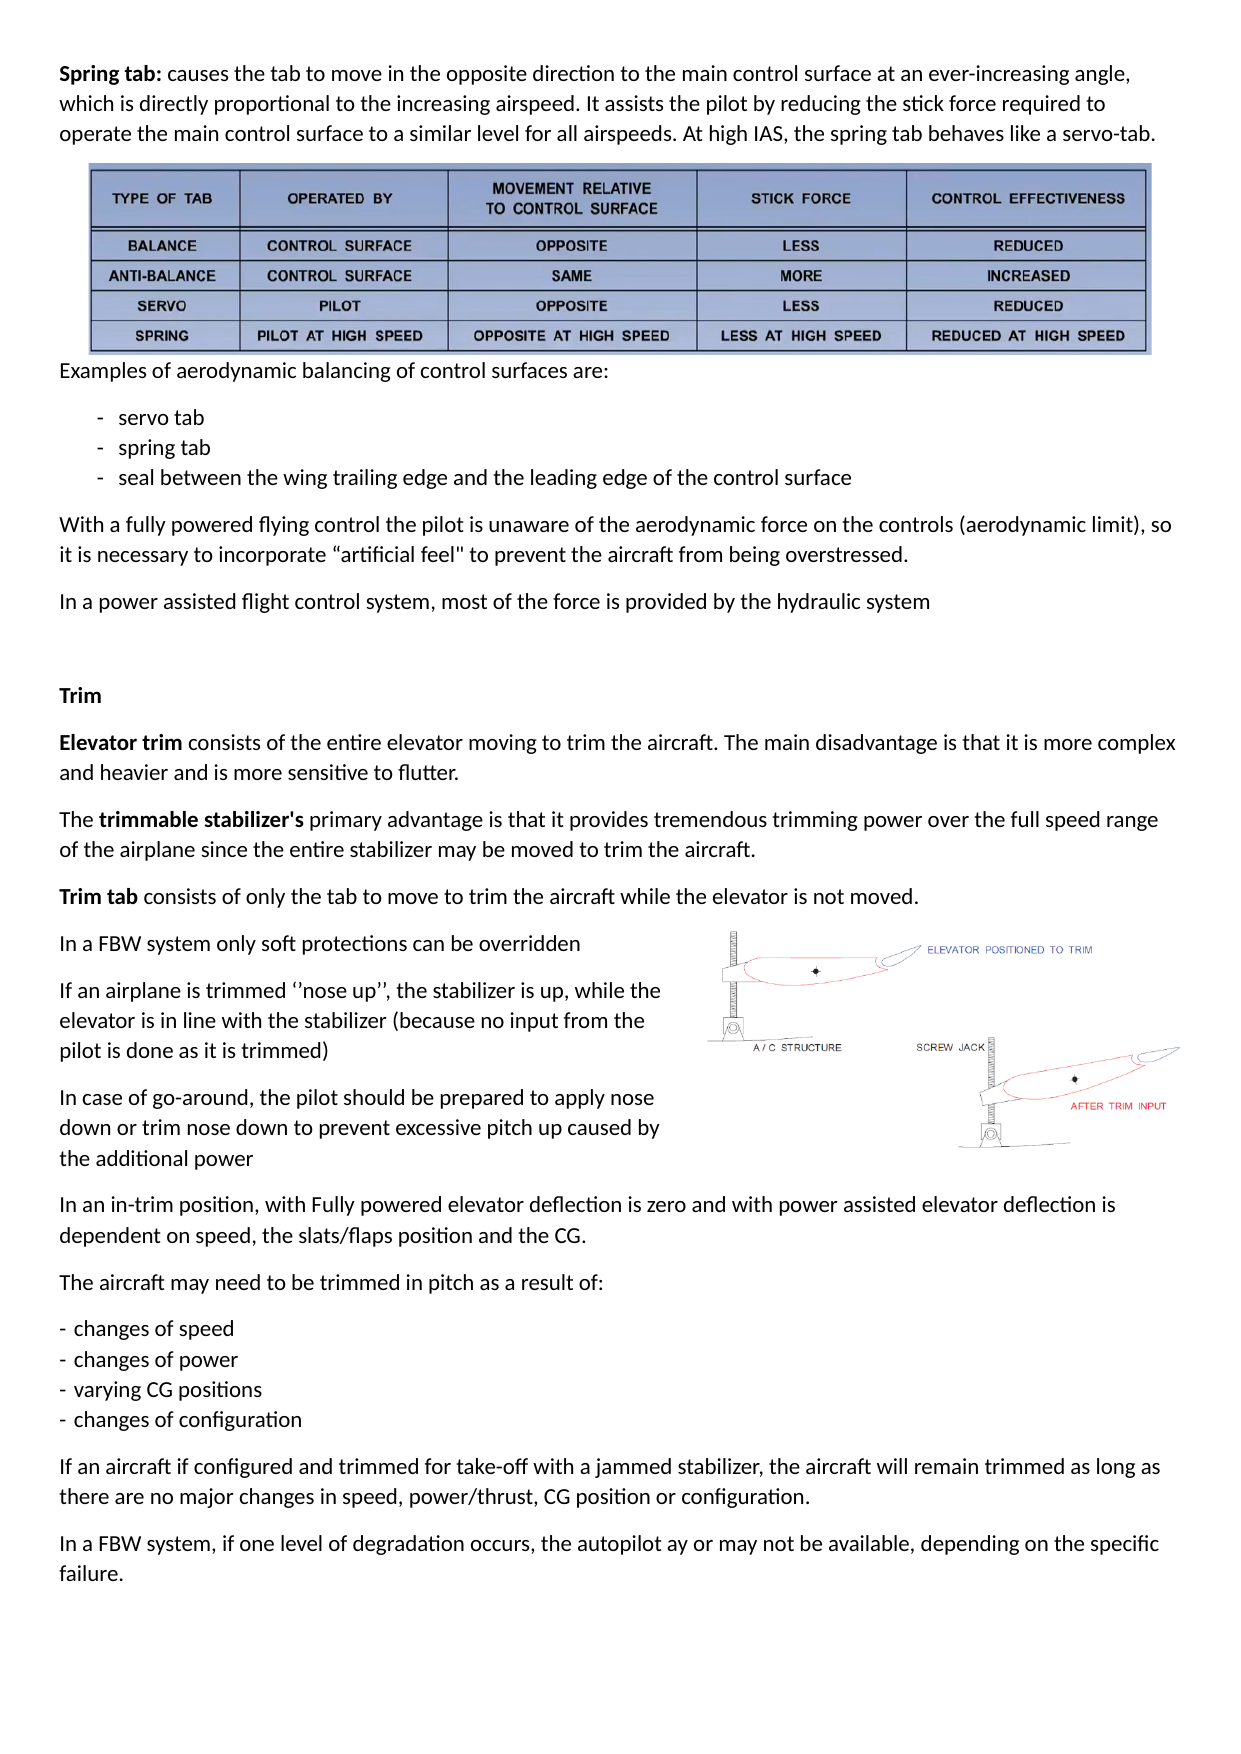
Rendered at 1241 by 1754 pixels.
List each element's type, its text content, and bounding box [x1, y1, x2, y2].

text In case of go-around, the pilot should be prepared to apply nose down or trim nose down to prevent excessive pitch up caused by the additional power [59, 1083, 1181, 1172]
text In a power assisted flight control system, most of the force is provided by the hydraulic system [59, 587, 1181, 615]
text In a FBW system only soft protections can be overridden [59, 929, 707, 957]
text Spring tab: causes the tab to move in the opposite direction to the main control surface at an ever-increasing angle, which is directly proportional to the increasing airspeed. It assists the pilot by reducing the stick force required to operate the main control surface to a similar level for all airspeeds. At high IAS, the spring tab behaves like a servo-tab. [59, 59, 1181, 148]
text With a fully powered flying control the pilot is unaware of the aerodynamic force on the controls (aerodynamic limit), so it is necessary to incorporate “artificial feel" to prevent the aircraft from being overstressed. [59, 510, 1181, 568]
text If an airplane is trimmed ‘’nose up’’, the stabilizer is up, while the elevator is in line with the stabilizer (because no input from the pilot is done as it is trimmed) [59, 976, 707, 1064]
list changes of power [59, 1345, 1181, 1373]
text If an aircraft if configured and trimmed for take-off with a jammed stabilizer, the aircraft will remain trimmed as long as there are no major changes in speed, power/thrust, CG position or configuration. [59, 1452, 1181, 1510]
list seal between the wing trailing edge and the leading edge of the control surface [97, 463, 1181, 491]
list changes of speed [59, 1314, 1181, 1342]
text The trimmable stabilizer's primary advantage is that it provides tremendous trimming power over the full speed range of the airplane since the entire stabilizer may be moved to trim the aircraft. [59, 805, 1181, 863]
list servo tab [97, 403, 1181, 431]
list varying CG positions [59, 1375, 1181, 1403]
text Trim [59, 681, 1181, 709]
picture [707, 929, 1182, 1150]
text In an in-trim position, with Fully powered elevator deflection is zero and with power assisted elevator deflection is dependent on speed, the slats/flaps position and the CG. [59, 1191, 1181, 1249]
text Trim tab consists of only the tab to move to trim the aircraft while the elevator is not moved. [59, 882, 1181, 910]
text Examples of aerodynamic balancing of control surfaces are: [59, 213, 1181, 384]
list spring tab [97, 433, 1181, 461]
picture [88, 163, 1152, 355]
text Elevator trim consists of the entire elevator moving to trim the aircraft. The main disadvantage is that it is more complex and heavier and is more sensitive to flutter. [59, 728, 1181, 786]
text In a FBW system, if one level of degradation occurs, the autopilot ay or may not be available, depending on the specific failure. [59, 1529, 1181, 1587]
text The aircraft may need to be trimmed in pitch as a result of: [59, 1268, 1181, 1296]
list changes of configuration [59, 1405, 1181, 1433]
